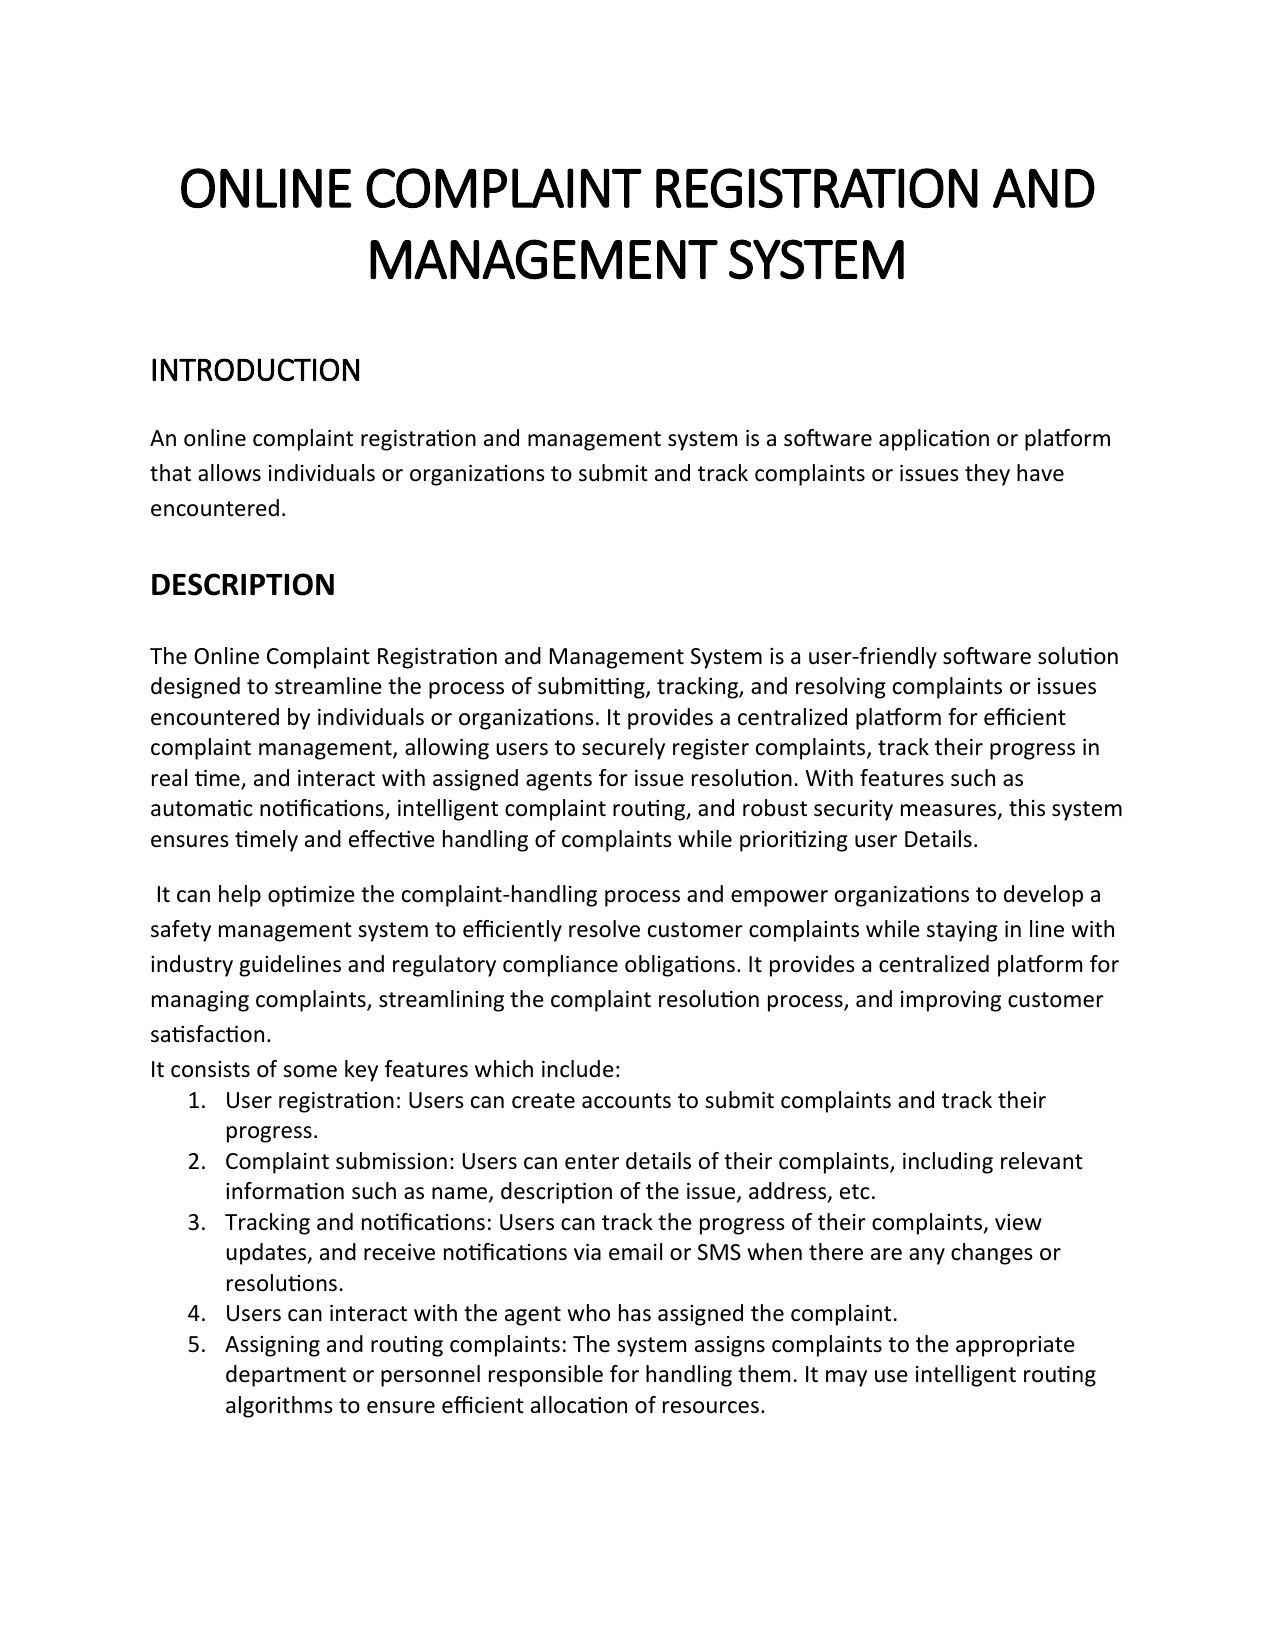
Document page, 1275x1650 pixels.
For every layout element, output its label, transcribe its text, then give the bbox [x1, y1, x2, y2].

list Complaint submission: Users can enter details of their complaints, including relevant information such as name, description of the issue, address, etc. [187, 1145, 1125, 1206]
text It consists of some key features which include: [150, 1053, 1125, 1084]
text DESCRIPTION [150, 562, 1125, 603]
list Tracking and notifications: Users can track the progress of their complaints, view updates, and receive notifications via email or SMS when there are any changes or resolutions. [187, 1206, 1125, 1298]
text The Online Complaint Registration and Management System is a user-friendly software solution designed to streamline the process of submitting, tracking, and resolving complaints or issues encountered by individuals or organizations. It provides a centralized platform for efficient complaint management, allowing users to securely register complaints, track their progress in real time, and interact with assigned agents for issue resolution. With features such as automatic notifications, intelligent complaint routing, and robust security measures, this system ensures timely and effective handling of complaints while prioritizing user Details. [150, 640, 1125, 853]
subtitle INTRODUCTION [150, 348, 1125, 389]
text An online complaint registration and management system is a software application or platform that allows individuals or organizations to submit and track complaints or issues they have encountered. [150, 422, 1125, 523]
title ONLINE COMPLAINT REGISTRATION AND MANAGEMENT SYSTEM [150, 150, 1125, 292]
list Assigning and routing complaints: The system assigns complaints to the appropriate department or personnel responsible for handling them. It may use intelligent routing algorithms to ensure efficient allocation of resources. [187, 1328, 1125, 1420]
text It can help optimize the complaint-handling process and empower organizations to develop a safety management system to efficiently resolve customer complaints while staying in line with industry guidelines and regulatory compliance obligations. It provides a centralized platform for managing complaints, streamlining the complaint resolution process, and improving customer satisfaction. [150, 878, 1125, 1049]
list Users can interact with the agent who has assigned the complaint. [187, 1298, 1125, 1328]
list User registration: Users can create accounts to submit complaints and track their progress. [187, 1084, 1125, 1145]
